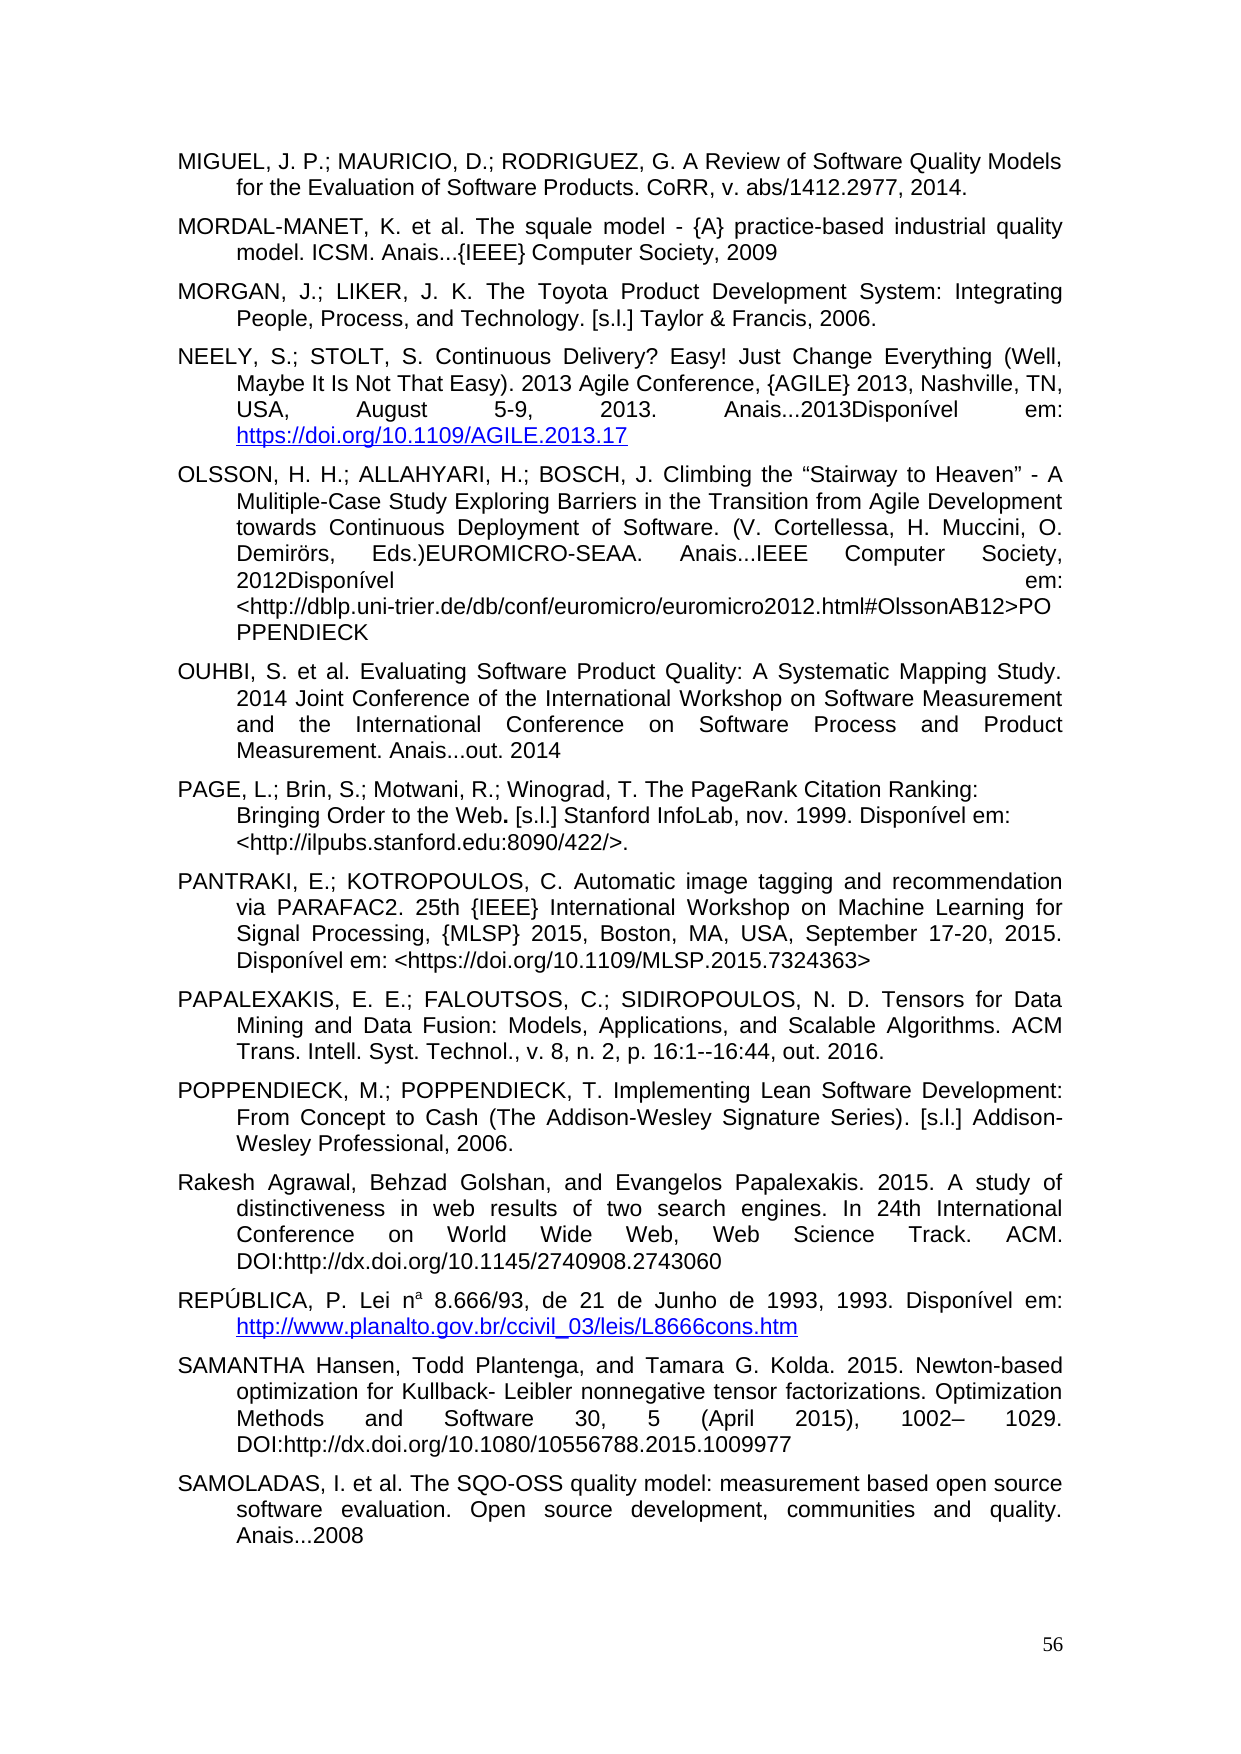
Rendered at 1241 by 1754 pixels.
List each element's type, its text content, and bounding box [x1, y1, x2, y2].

text MIGUEL, J. P.; MAURICIO, D.; RODRIGUEZ, G. A Review of Software Quality Models for the Evaluation of Software Products. CoRR, v. abs/1412.2977, 2014. [177, 148, 1063, 200]
text PAPALEXAKIS, E. E.; FALOUTSOS, C.; SIDIROPOULOS, N. D. Tensors for Data Mining and Data Fusion: Models, Applications, and Scalable Algorithms. ACM Trans. Intell. Syst. Technol., v. 8, n. 2, p. 16:1--16:44, out. 2016. [177, 986, 1063, 1065]
text NEELY, S.; STOLT, S. Continuous Delivery? Easy! Just Change Everything (Well, Maybe It Is Not That Easy). 2013 Agile Conference, {AGILE} 2013, Nashville, TN, USA, August 5-9, 2013. Anais...2013Disponível em: https://doi.org/10.1109/AGILE.2013.17 [177, 343, 1063, 449]
text SAMOLADAS, I. et al. The SQO-OSS quality model: measurement based open source software evaluation. Open source development, communities and quality. Anais...2008 [177, 1470, 1063, 1549]
text Samantha Hansen, Todd Plantenga, and Tamara G. Kolda. 2015. Newton-based optimization for Kullback- Leibler nonnegative tensor factorizations. Optimization Methods and Software 30, 5 (April 2015), 1002– 1029. DOI:http://dx.doi.org/10.1080/10556788.2015.1009977 [177, 1352, 1063, 1457]
text OLSSON, H. H.; ALLAHYARI, H.; BOSCH, J. Climbing the “Stairway to Heaven” - A Mulitiple-Case Study Exploring Barriers in the Transition from Agile Development towards Continuous Deployment of Software. (V. Cortellessa, H. Muccini, O. Demirörs, Eds.)EUROMICRO-SEAA. Anais...IEEE Computer Society, 2012Disponível em: <http://dblp.uni-trier.de/db/conf/euromicro/euromicro2012.html#OlssonAB12>POPPENDIECK [177, 461, 1063, 646]
text POPPENDIECK, M.; POPPENDIECK, T. Implementing Lean Software Development: From Concept to Cash (The Addison-Wesley Signature Series). [s.l.] Addison-Wesley Professional, 2006. [177, 1077, 1063, 1156]
text OUHBI, S. et al. Evaluating Software Product Quality: A Systematic Mapping Study. 2014 Joint Conference of the International Workshop on Software Measurement and the International Conference on Software Process and Product Measurement. Anais...out. 2014 [177, 658, 1063, 764]
text PAGE, L.; Brin, S.; Motwani, R.; Winograd, T. The PageRank Citation Ranking: Bringing Order to the Web. [s.l.] Stanford InfoLab, nov. 1999. Disponível em: <http://ilpubs.stanford.edu:8090/422/>. [177, 776, 1063, 855]
text PANTRAKI, E.; KOTROPOULOS, C. Automatic image tagging and recommendation via PARAFAC2. 25th {IEEE} International Workshop on Machine Learning for Signal Processing, {MLSP} 2015, Boston, MA, USA, September 17-20, 2015. Disponível em: <https://doi.org/10.1109/MLSP.2015.7324363> [177, 868, 1063, 973]
text MORDAL-MANET, K. et al. The squale model - {A} practice-based industrial quality model. ICSM. Anais...{IEEE} Computer Society, 2009 [177, 213, 1063, 266]
text Rakesh Agrawal, Behzad Golshan, and Evangelos Papalexakis. 2015. A study of distinctiveness in web results of two search engines. In 24th International Conference on World Wide Web, Web Science Track. ACM. DOI:http://dx.doi.org/10.1145/2740908.2743060 [177, 1169, 1063, 1274]
text REPÚBLICA, P. Lei na 8.666/93, de 21 de Junho de 1993, 1993. Disponível em: http://www.planalto.gov.br/ccivil_03/leis/L8666cons.htm [177, 1287, 1063, 1339]
text MORGAN, J.; LIKER, J. K. The Toyota Product Development System: Integrating People, Process, and Technology. [s.l.] Taylor & Francis, 2006. [177, 278, 1063, 331]
